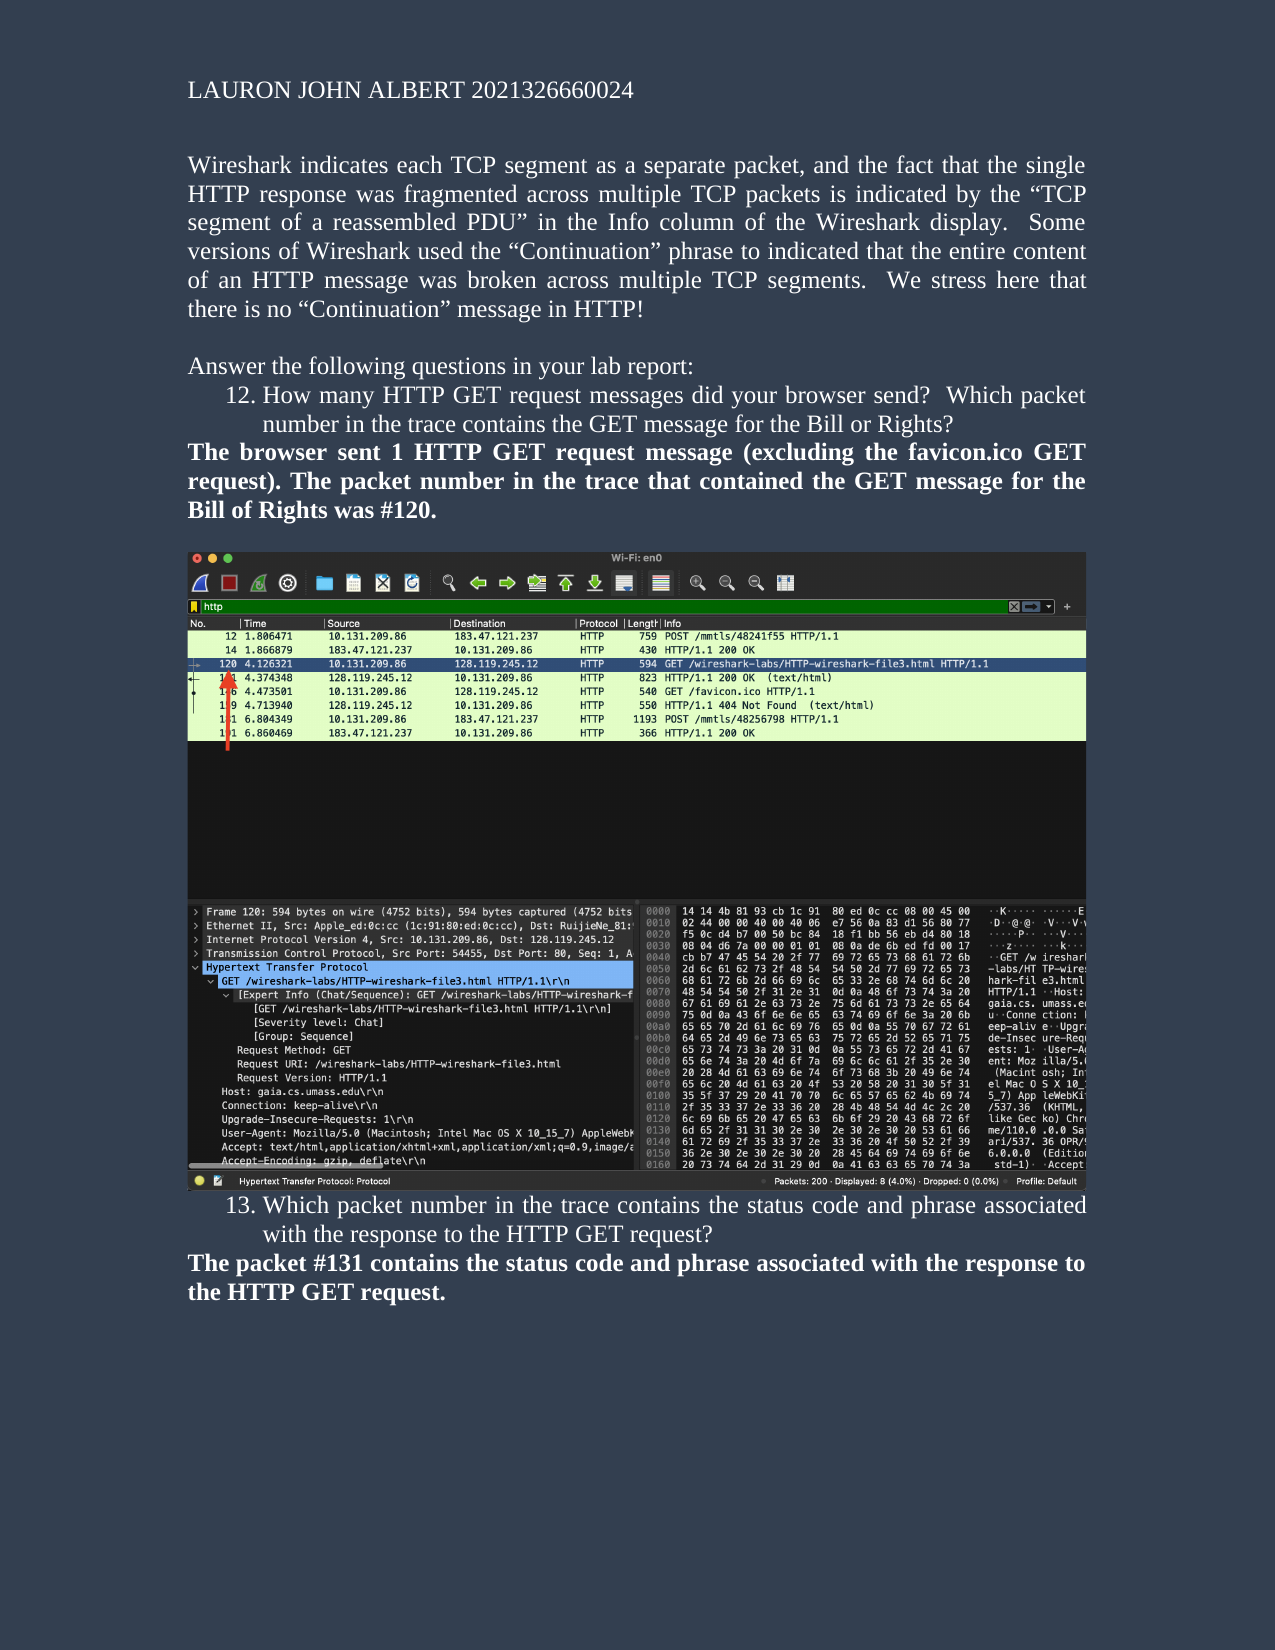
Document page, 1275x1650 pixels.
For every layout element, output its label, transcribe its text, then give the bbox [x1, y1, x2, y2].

picture [187, 552, 1087, 1191]
text Answer the following questions in your lab report: [187, 351, 1087, 380]
list How many HTTP GET request messages did your browser send? Which packet number in the trace contains the GET message for the Bill or Rights? [225, 380, 1087, 437]
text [187, 150, 1087, 322]
list Which packet number in the trace contains the status code and phrase associated with the response to the HTTP GET request? [225, 1191, 1087, 1248]
list The browser sent 1 HTTP GET request message (excluding the favicon.ico GET request). The packet number in the trace that contained the GET message for the Bill of Rights was #120. [187, 437, 1087, 524]
list The packet #131 contains the status code and phrase associated with the response to the HTTP GET request. [187, 1248, 1087, 1305]
